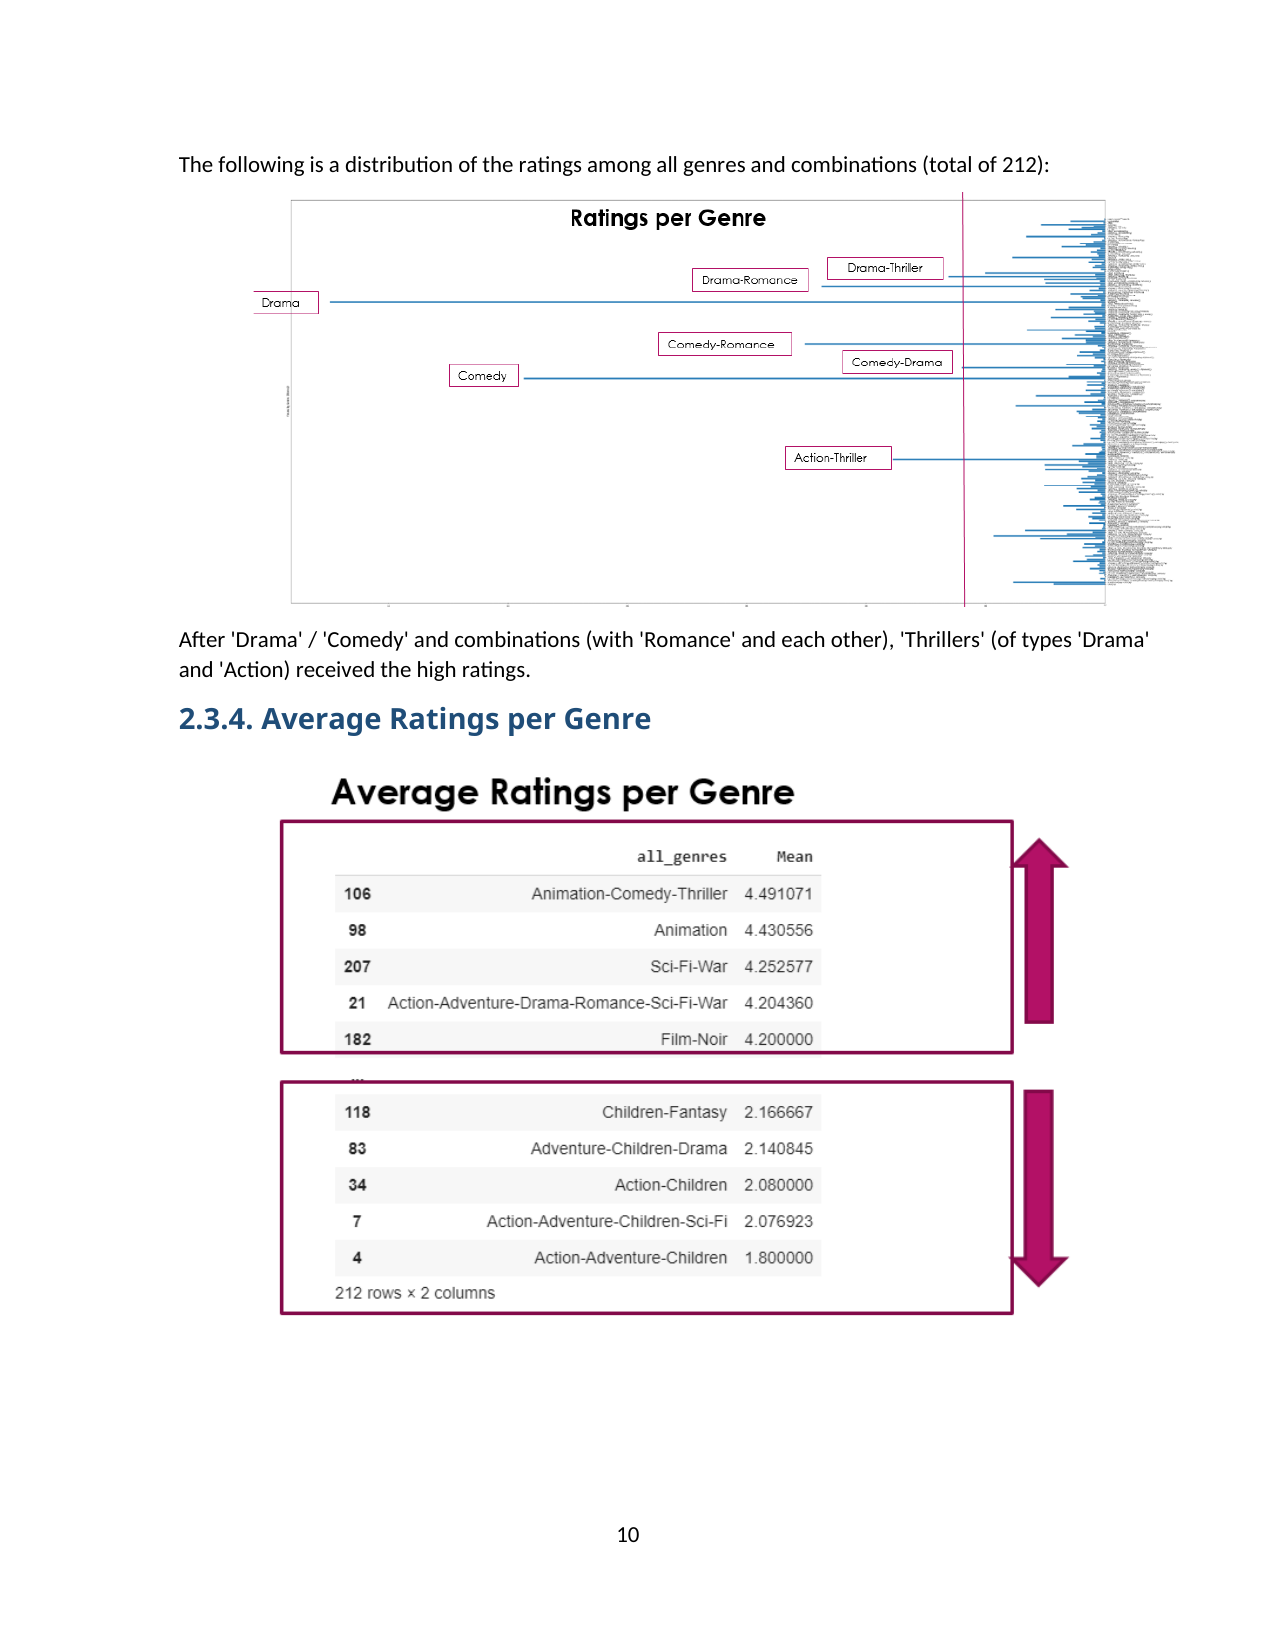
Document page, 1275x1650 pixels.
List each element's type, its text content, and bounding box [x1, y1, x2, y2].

text After 'Drama' / 'Comedy' and combinations (with 'Romance' and each other), 'Thrillers' (of types 'Drama' and 'Action) received the high ratings. [178, 625, 1152, 684]
picture [253, 192, 1179, 607]
subtitle Average Ratings per Genre [178, 698, 1152, 738]
text The following is a distribution of the ratings among all genres and combinations (total of 212): [178, 150, 1152, 178]
picture [253, 741, 1088, 1341]
